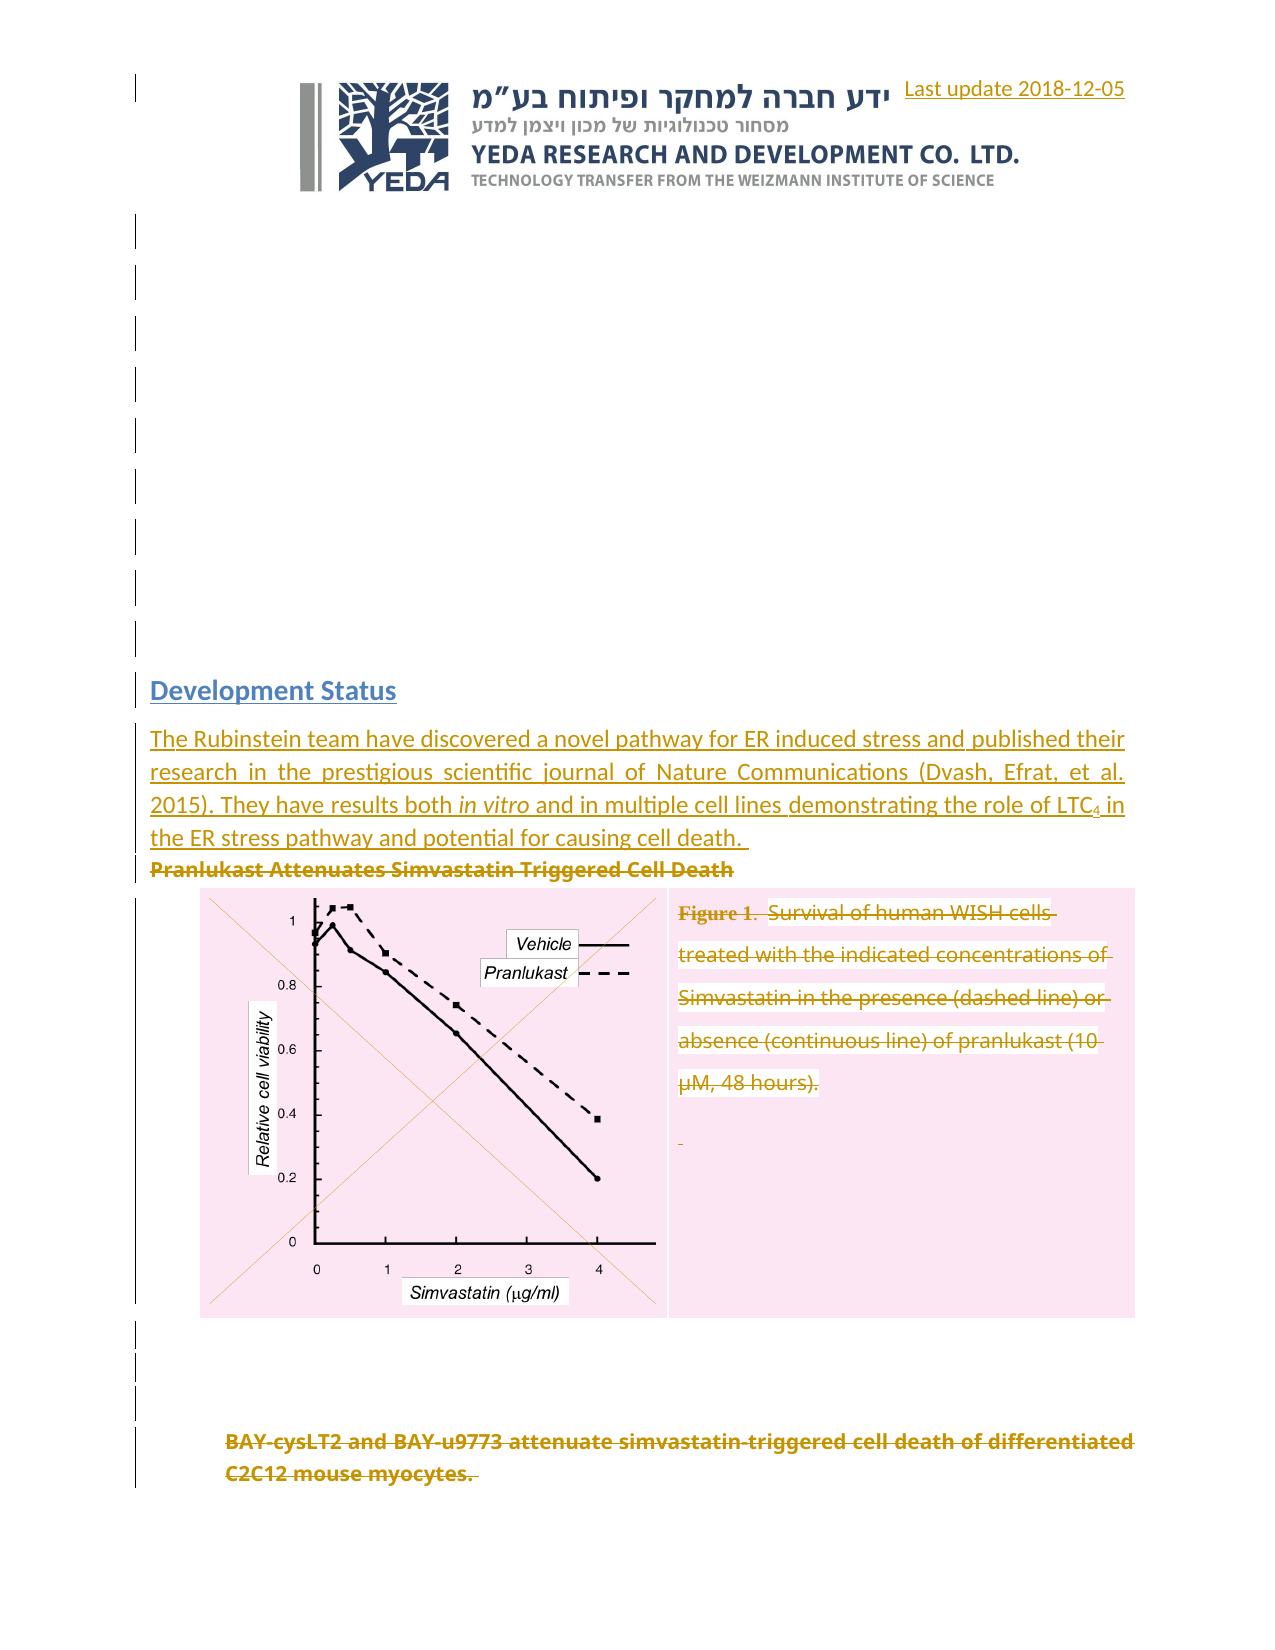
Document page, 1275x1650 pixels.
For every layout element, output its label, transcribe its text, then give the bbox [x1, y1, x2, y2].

picture [211, 898, 654, 1100]
text Development Status [150, 672, 1125, 708]
picture [209, 899, 431, 1303]
picture [434, 899, 657, 1303]
picture [210, 1102, 655, 1305]
picture [300, 73, 1053, 199]
